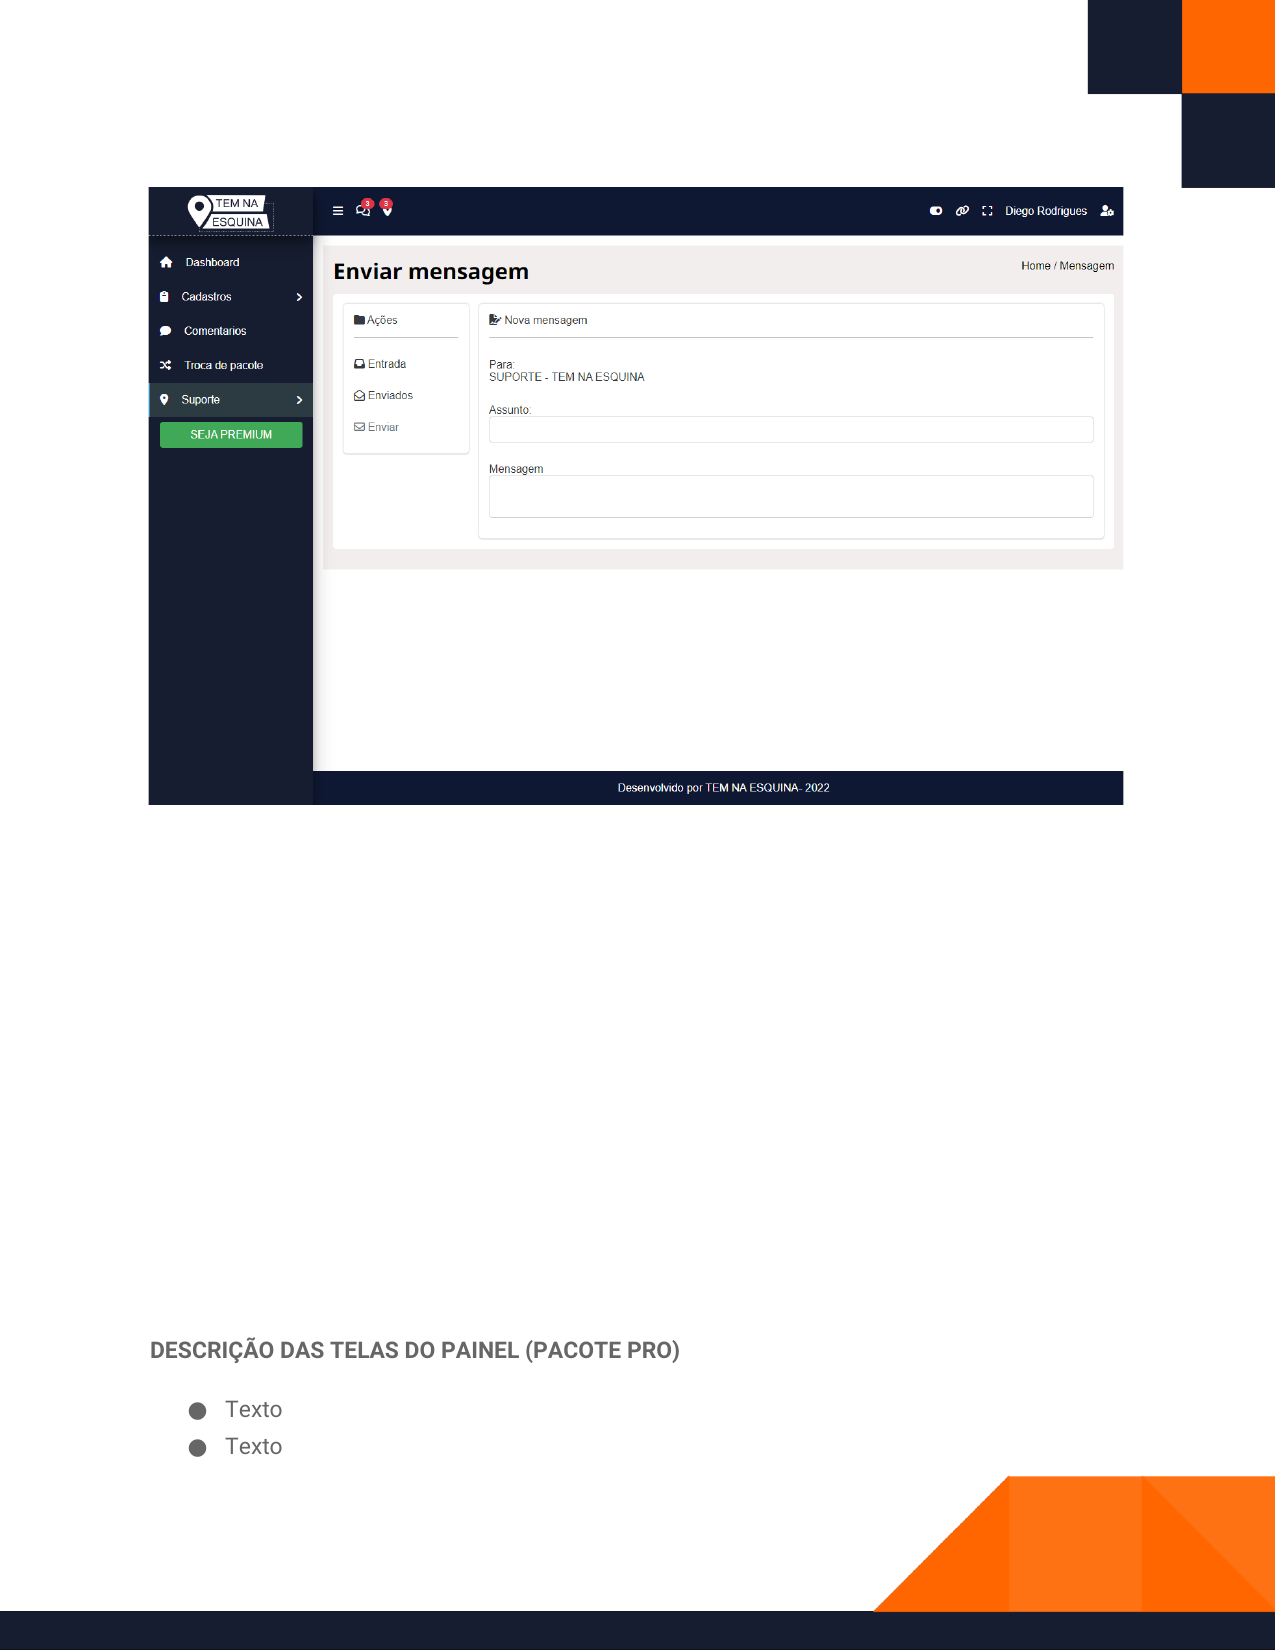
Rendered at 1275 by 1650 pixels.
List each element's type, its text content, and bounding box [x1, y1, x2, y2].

picture [0, 1475, 1275, 1650]
list Texto [187, 1396, 1125, 1423]
list Texto [187, 1433, 1125, 1460]
text DESCRIÇÃO DAS TELAS DO PAINEL (PACOTE PRO) [150, 1338, 1125, 1364]
picture [148, 0, 1275, 805]
